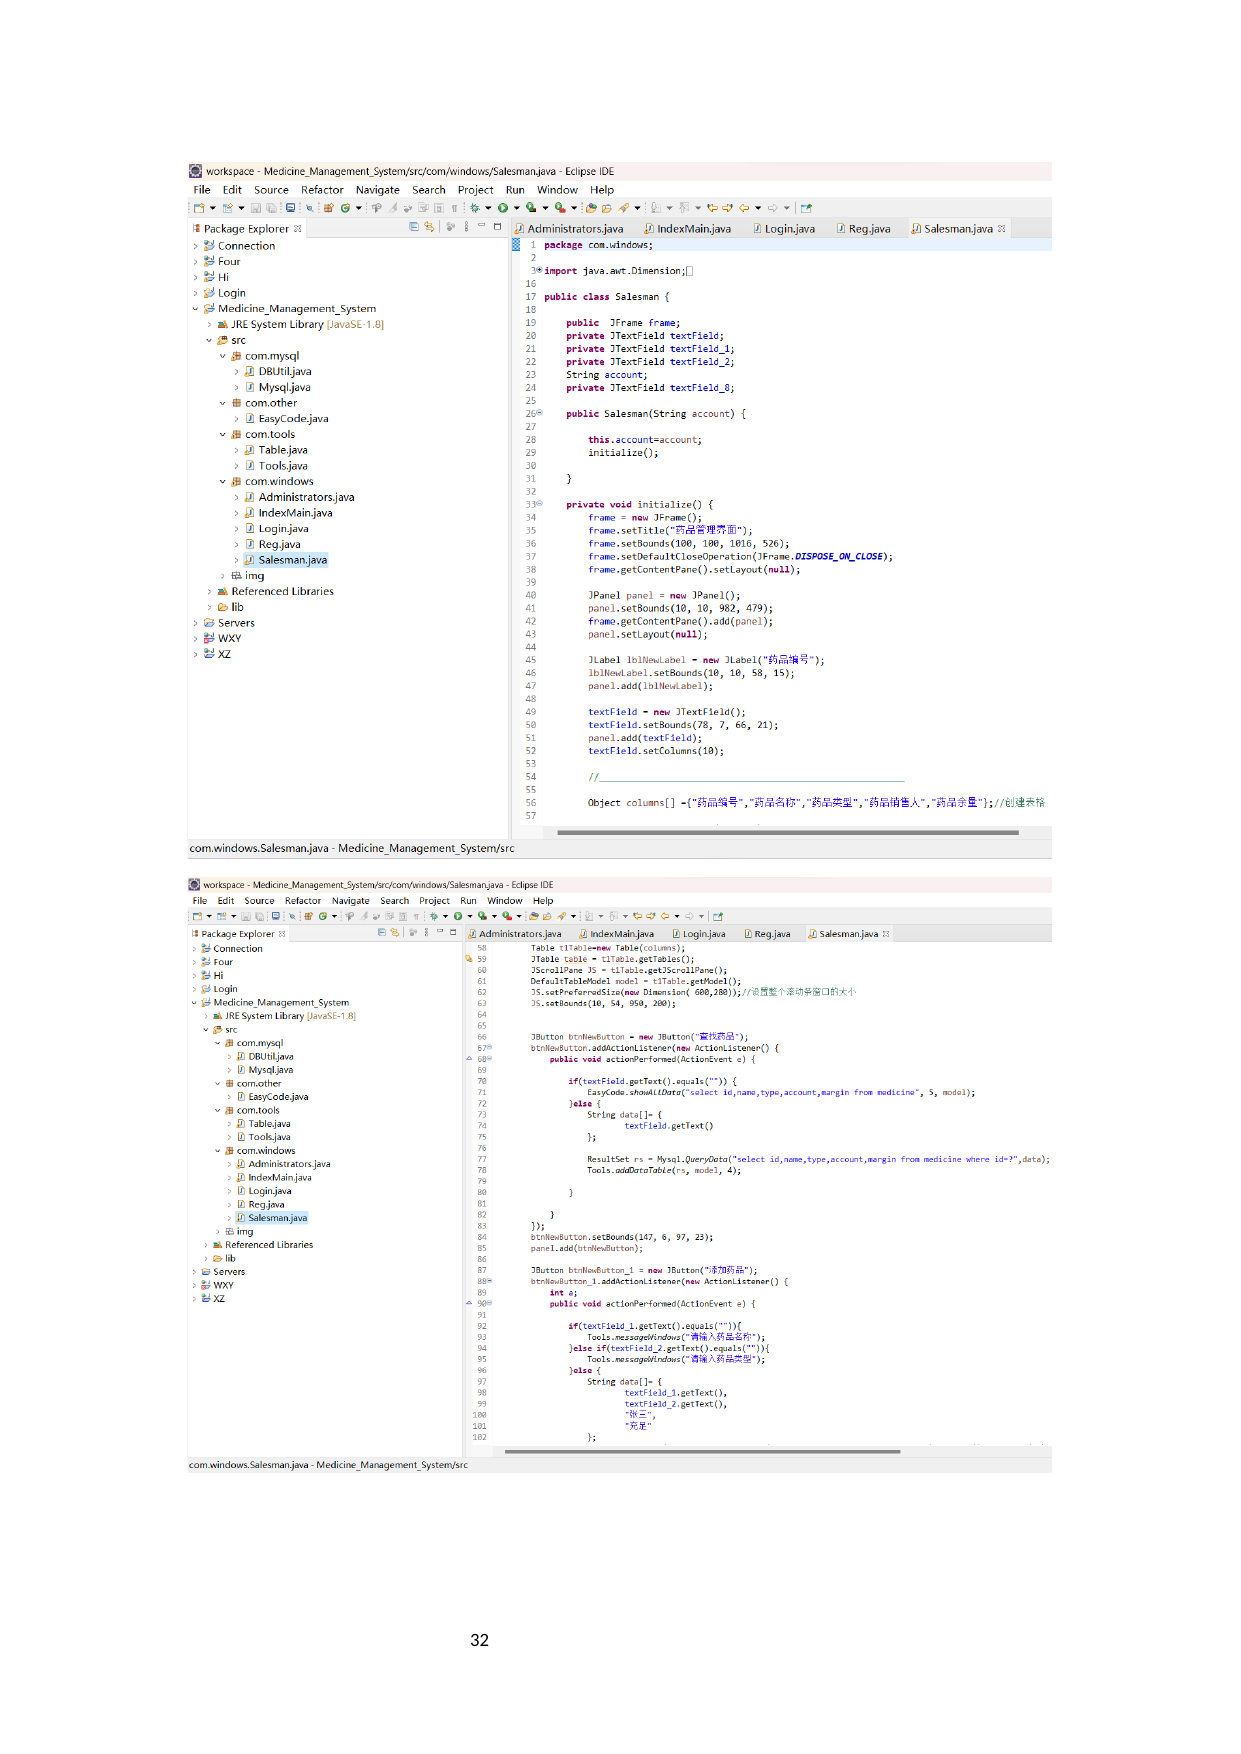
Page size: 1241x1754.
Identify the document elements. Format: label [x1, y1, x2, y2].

picture [187, 877, 1053, 1473]
picture [187, 162, 1052, 859]
